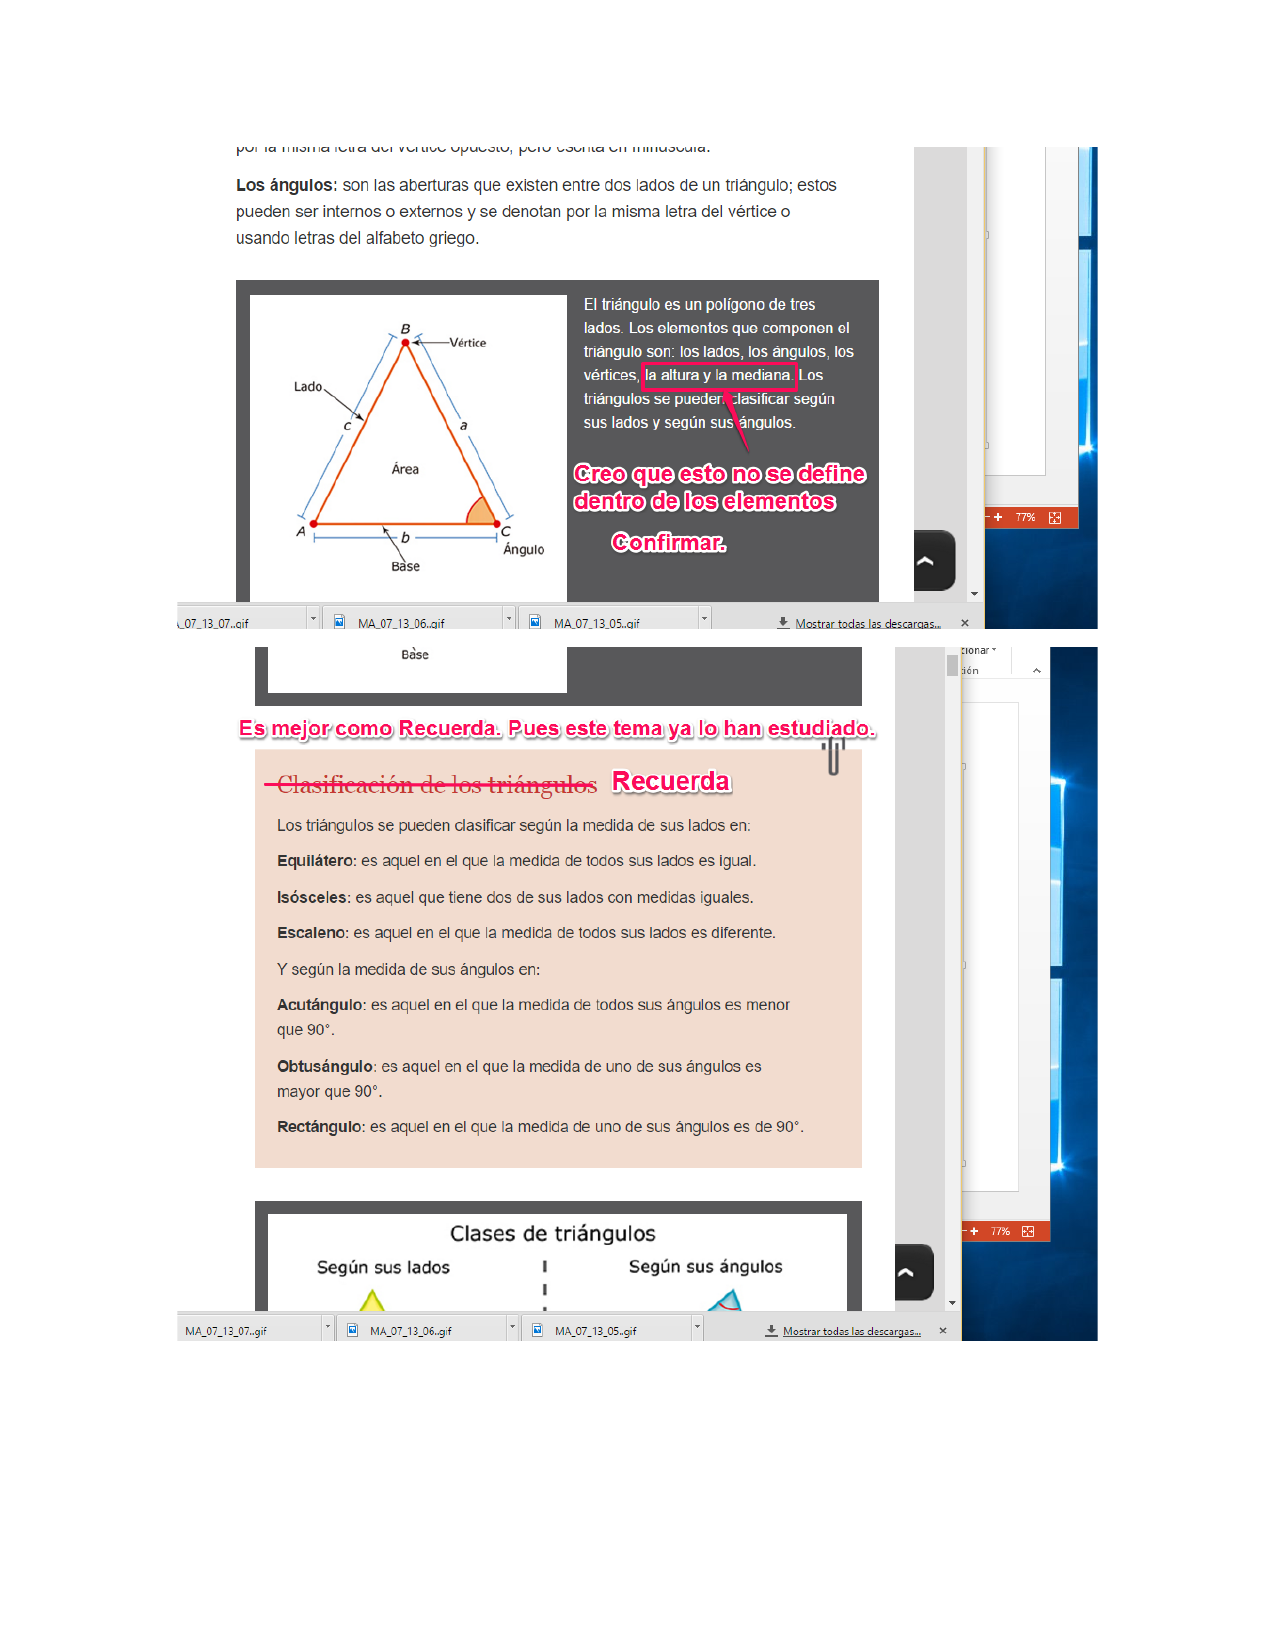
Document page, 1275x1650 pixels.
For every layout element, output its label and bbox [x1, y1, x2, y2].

picture [177, 147, 1098, 629]
picture [177, 647, 1098, 1341]
